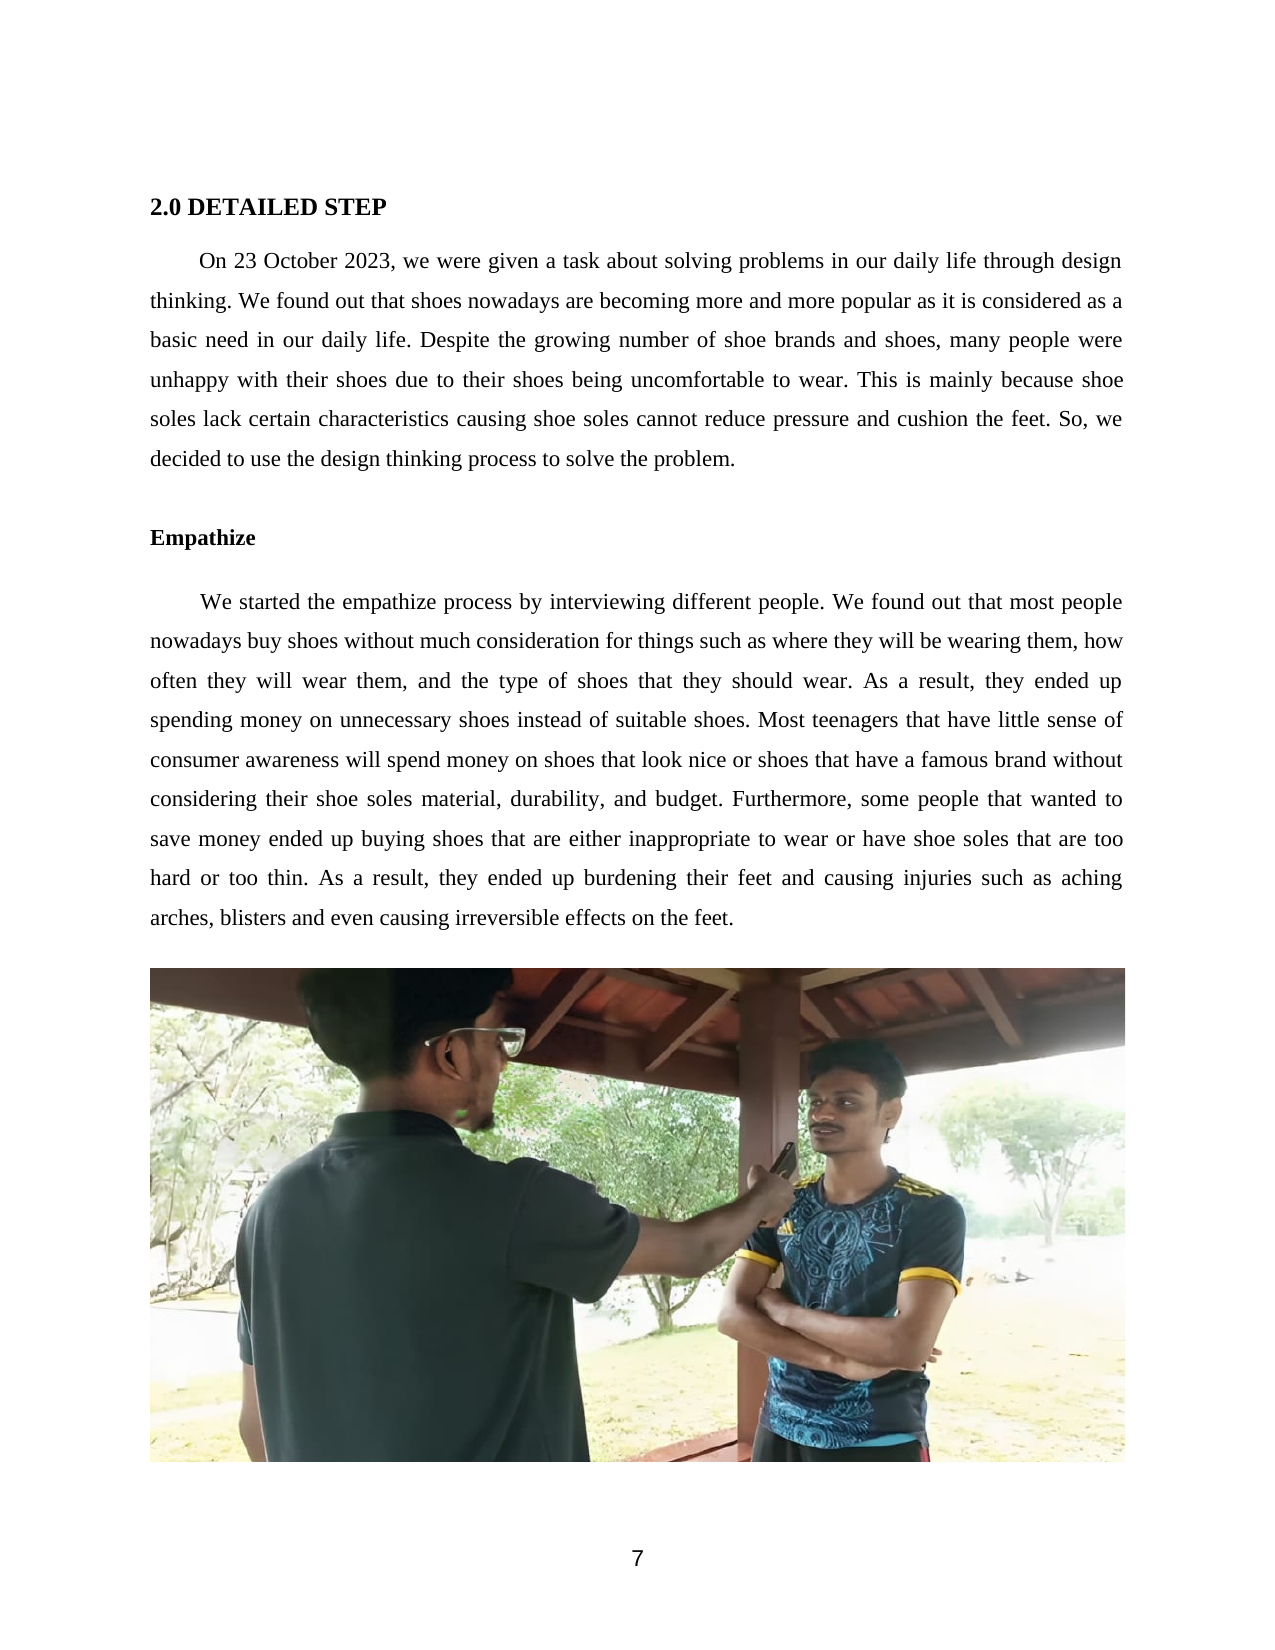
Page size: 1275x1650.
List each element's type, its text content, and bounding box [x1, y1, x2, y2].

picture [150, 968, 1125, 1462]
text We started the empathize process by interviewing different people. We found out that most people nowadays buy shoes without much consideration for things such as where they will be wearing them, how often they will wear them, and the type of shoes that they should wear. As a result, they ended up spending money on unnecessary shoes instead of suitable shoes. Most teenagers that have little sense of consumer awareness will spend money on shoes that look nice or shoes that have a famous brand without considering their shoe soles material, durability, and budget. Furthermore, some people that wanted to save money ended up buying shoes that are either inappropriate to wear or have shoe soles that are too hard or too thin. As a result, they ended up burdening their feet and causing injuries such as aching arches, blisters and even causing irreversible effects on the feet. [150, 588, 1125, 930]
text Empathize [150, 524, 1125, 550]
text On 23 October 2023, we were given a task about solving problems in our daily life through design thinking. We found out that shoes nowadays are becoming more and more popular as it is considered as a basic need in our daily life. Despite the growing number of shoe brands and shoes, many people were unhappy with their shoes due to their shoes being uncomfortable to wear. This is mainly because shoe soles lack certain characteristics causing shoe soles cannot reduce pressure and cushion the feet. So, we decided to use the design thinking process to solve the problem. [150, 247, 1125, 471]
subtitle 2.0 DETAILED STEP [150, 192, 1125, 220]
